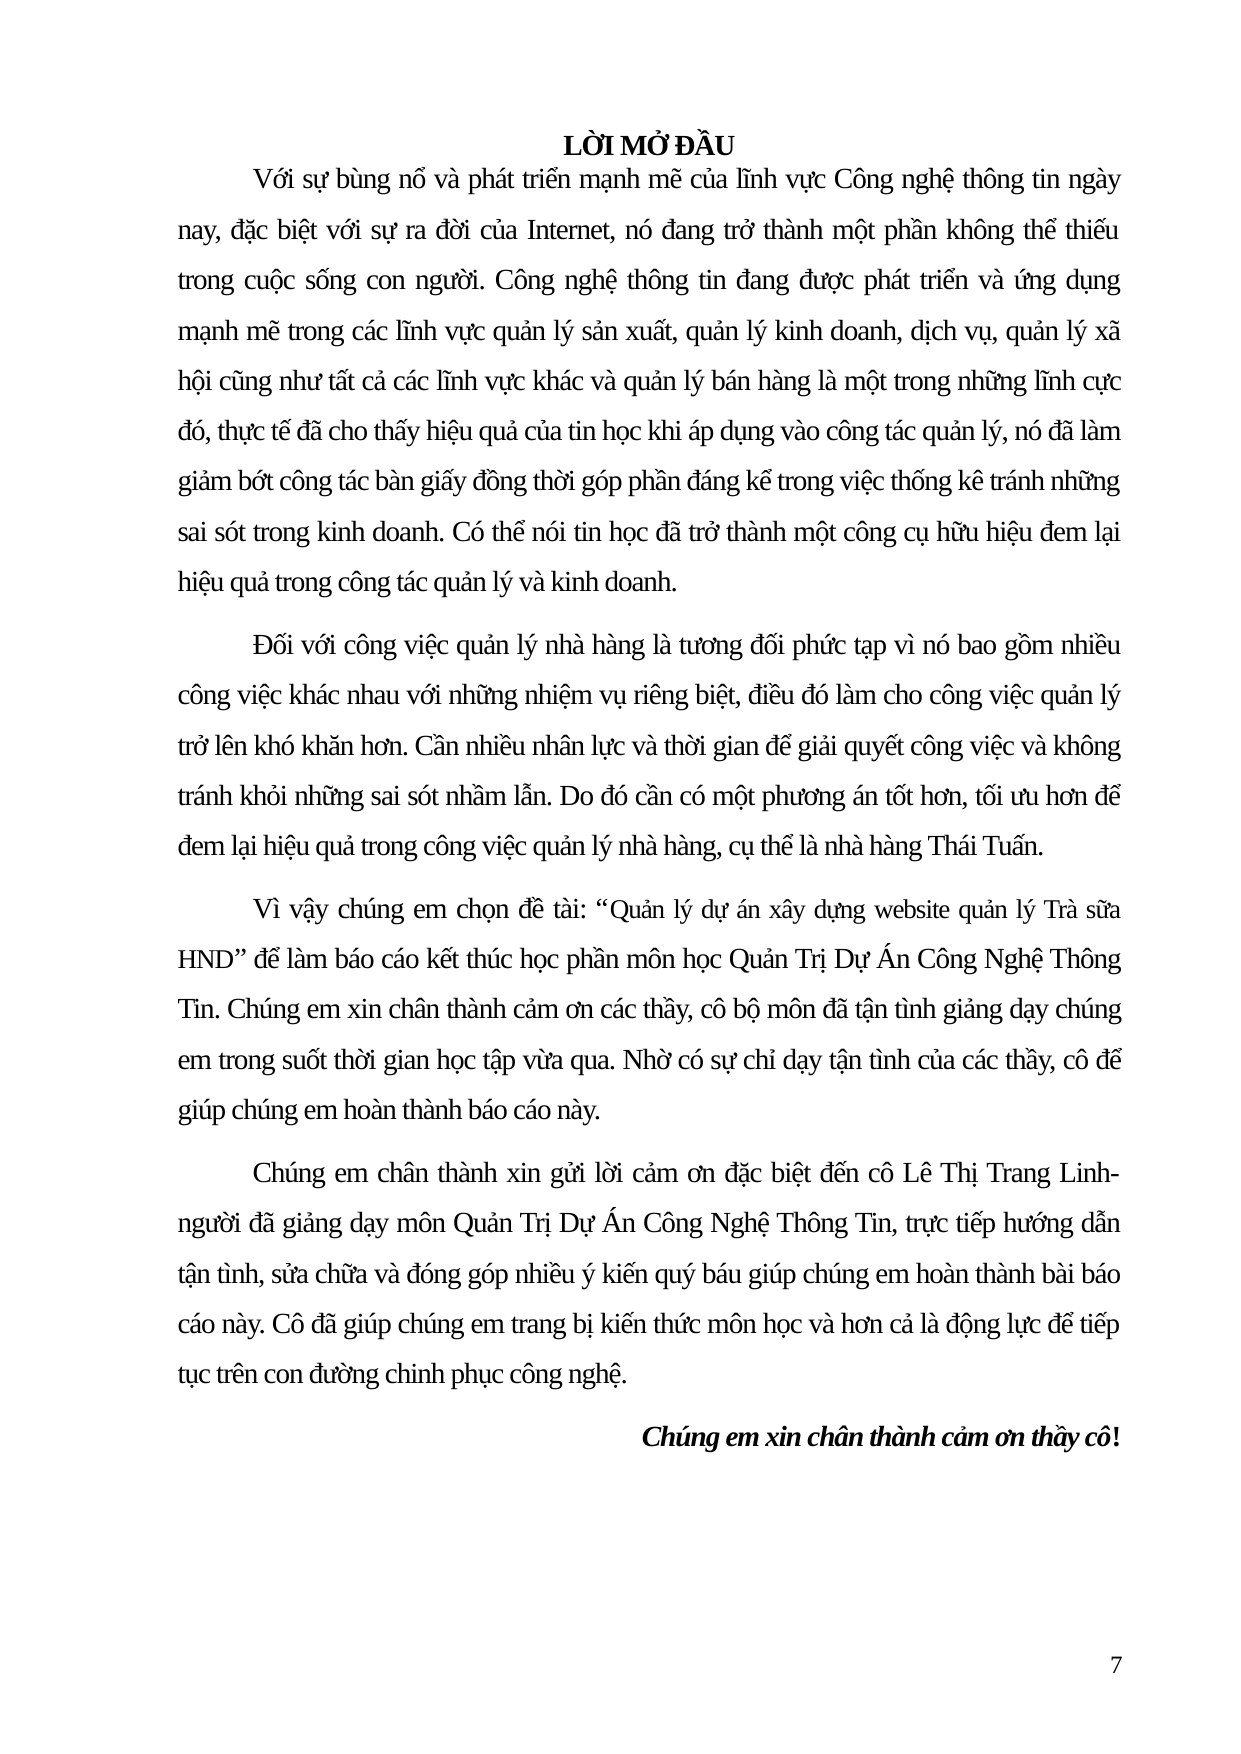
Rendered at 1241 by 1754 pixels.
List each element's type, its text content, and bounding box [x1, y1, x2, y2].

text Vì vậy chúng em chọn đề tài: “Quản lý dự án xây dựng website quản lý Trà sữa HND” để làm báo cáo kết thúc học phần môn học Quản Trị Dự Án Công Nghệ Thông Tin. Chúng em xin chân thành cảm ơn các thầy, cô bộ môn đã tận tình giảng dạy chúng em trong suốt thời gian học tập vừa qua. Nhờ có sự chỉ dạy tận tình của các thầy, cô để giúp chúng em hoàn thành báo cáo này. [177, 891, 1122, 1126]
text Đối với công việc quản lý nhà hàng là tương đối phức tạp vì nó bao gồm nhiều công việc khác nhau với những nhiệm vụ riêng biệt, điều đó làm cho công việc quản lý trở lên khó khăn hơn. Cần nhiều nhân lực và thời gian để giải quyết công việc và không tránh khỏi những sai sót nhầm lẫn. Do đó cần có một phương án tốt hơn, tối ưu hơn để đem lại hiệu quả trong công việc quản lý nhà hàng, cụ thể là nhà hàng Thái Tuấn. [177, 627, 1122, 862]
text Chúng em xin chân thành cảm ơn thầy cô! [177, 1419, 1122, 1453]
text Chúng em chân thành xin gửi lời cảm ơn đặc biệt đến cô Lê Thị Trang Linh- người đã giảng dạy môn Quản Trị Dự Án Công Nghệ Thông Tin, trực tiếp hướng dẫn tận tình, sửa chữa và đóng góp nhiều ý kiến quý báu giúp chúng em hoàn thành bài báo cáo này. Cô đã giúp chúng em trang bị kiến thức môn học và hơn cả là động lực để tiếp tục trên con đường chinh phục công nghệ. [177, 1155, 1122, 1390]
subtitle LỜI MỞ ĐẦU [177, 128, 1122, 162]
text Với sự bùng nổ và phát triển mạnh mẽ của lĩnh vực Công nghệ thông tin ngày nay, đặc biệt với sự ra đời của Internet, nó đang trở thành một phần không thể thiếu trong cuộc sống con người. Công nghệ thông tin đang được phát triển và ứng dụng mạnh mẽ trong các lĩnh vực quản lý sản xuất, quản lý kinh doanh, dịch vụ, quản lý xã hội cũng như tất cả các lĩnh vực khác và quản lý bán hàng là một trong những lĩnh cực đó, thực tế đã cho thấy hiệu quả của tin học khi áp dụng vào công tác quản lý, nó đã làm giảm bớt công tác bàn giấy đồng thời góp phần đáng kể trong việc thống kê tránh những sai sót trong kinh doanh. Có thể nói tin học đã trở thành một công cụ hữu hiệu đem lại hiệu quả trong công tác quản lý và kinh doanh. [177, 162, 1122, 598]
